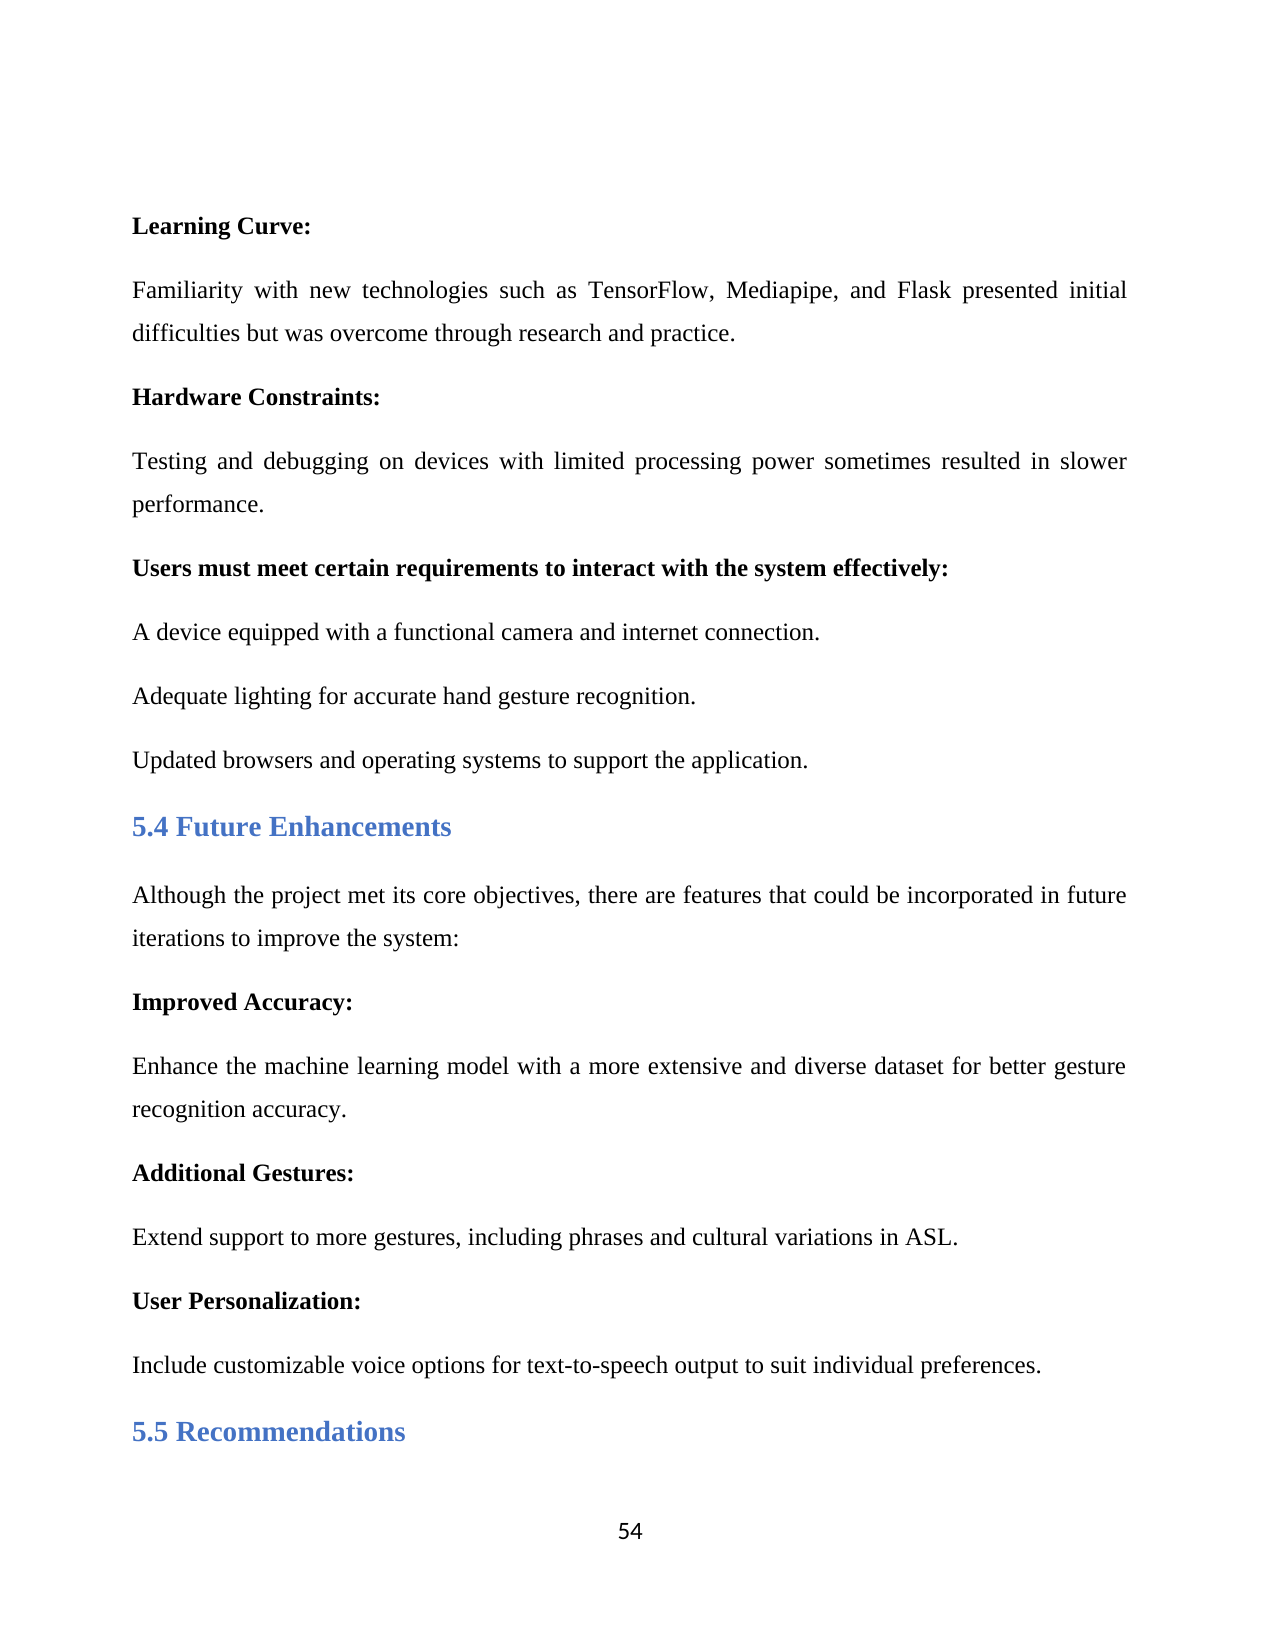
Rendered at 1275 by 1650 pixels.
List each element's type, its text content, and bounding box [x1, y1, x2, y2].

text Although the project met its core objectives, there are features that could be incorporated in future iterations to improve the system: [132, 880, 1128, 952]
text Hardware Constraints: [132, 382, 1128, 411]
text A device equipped with a functional camera and internet connection. [132, 617, 1128, 646]
text Include customizable voice options for text-to-speech output to suit individual preferences. [132, 1350, 1128, 1379]
text Extend support to more gestures, including phrases and cultural variations in ASL. [132, 1222, 1128, 1251]
text Additional Gestures: [132, 1158, 1128, 1187]
subtitle 5.5 Recommendations [132, 1414, 1128, 1447]
text Improved Accuracy: [132, 987, 1128, 1016]
text Updated browsers and operating systems to support the application. [132, 745, 1128, 774]
text Testing and debugging on devices with limited processing power sometimes resulted in slower performance. [132, 446, 1128, 518]
text Enhance the machine learning model with a more extensive and diverse dataset for better gesture recognition accuracy. [132, 1051, 1128, 1123]
subtitle 5.4 Future Enhancements [132, 809, 1128, 842]
text User Personalization: [132, 1286, 1128, 1315]
text Users must meet certain requirements to interact with the system effectively: [132, 553, 1128, 582]
text Familiarity with new technologies such as TensorFlow, Mediapipe, and Flask presented initial difficulties but was overcome through research and practice. [132, 275, 1128, 347]
text Learning Curve: [132, 211, 1128, 240]
text Adequate lighting for accurate hand gesture recognition. [132, 681, 1128, 710]
